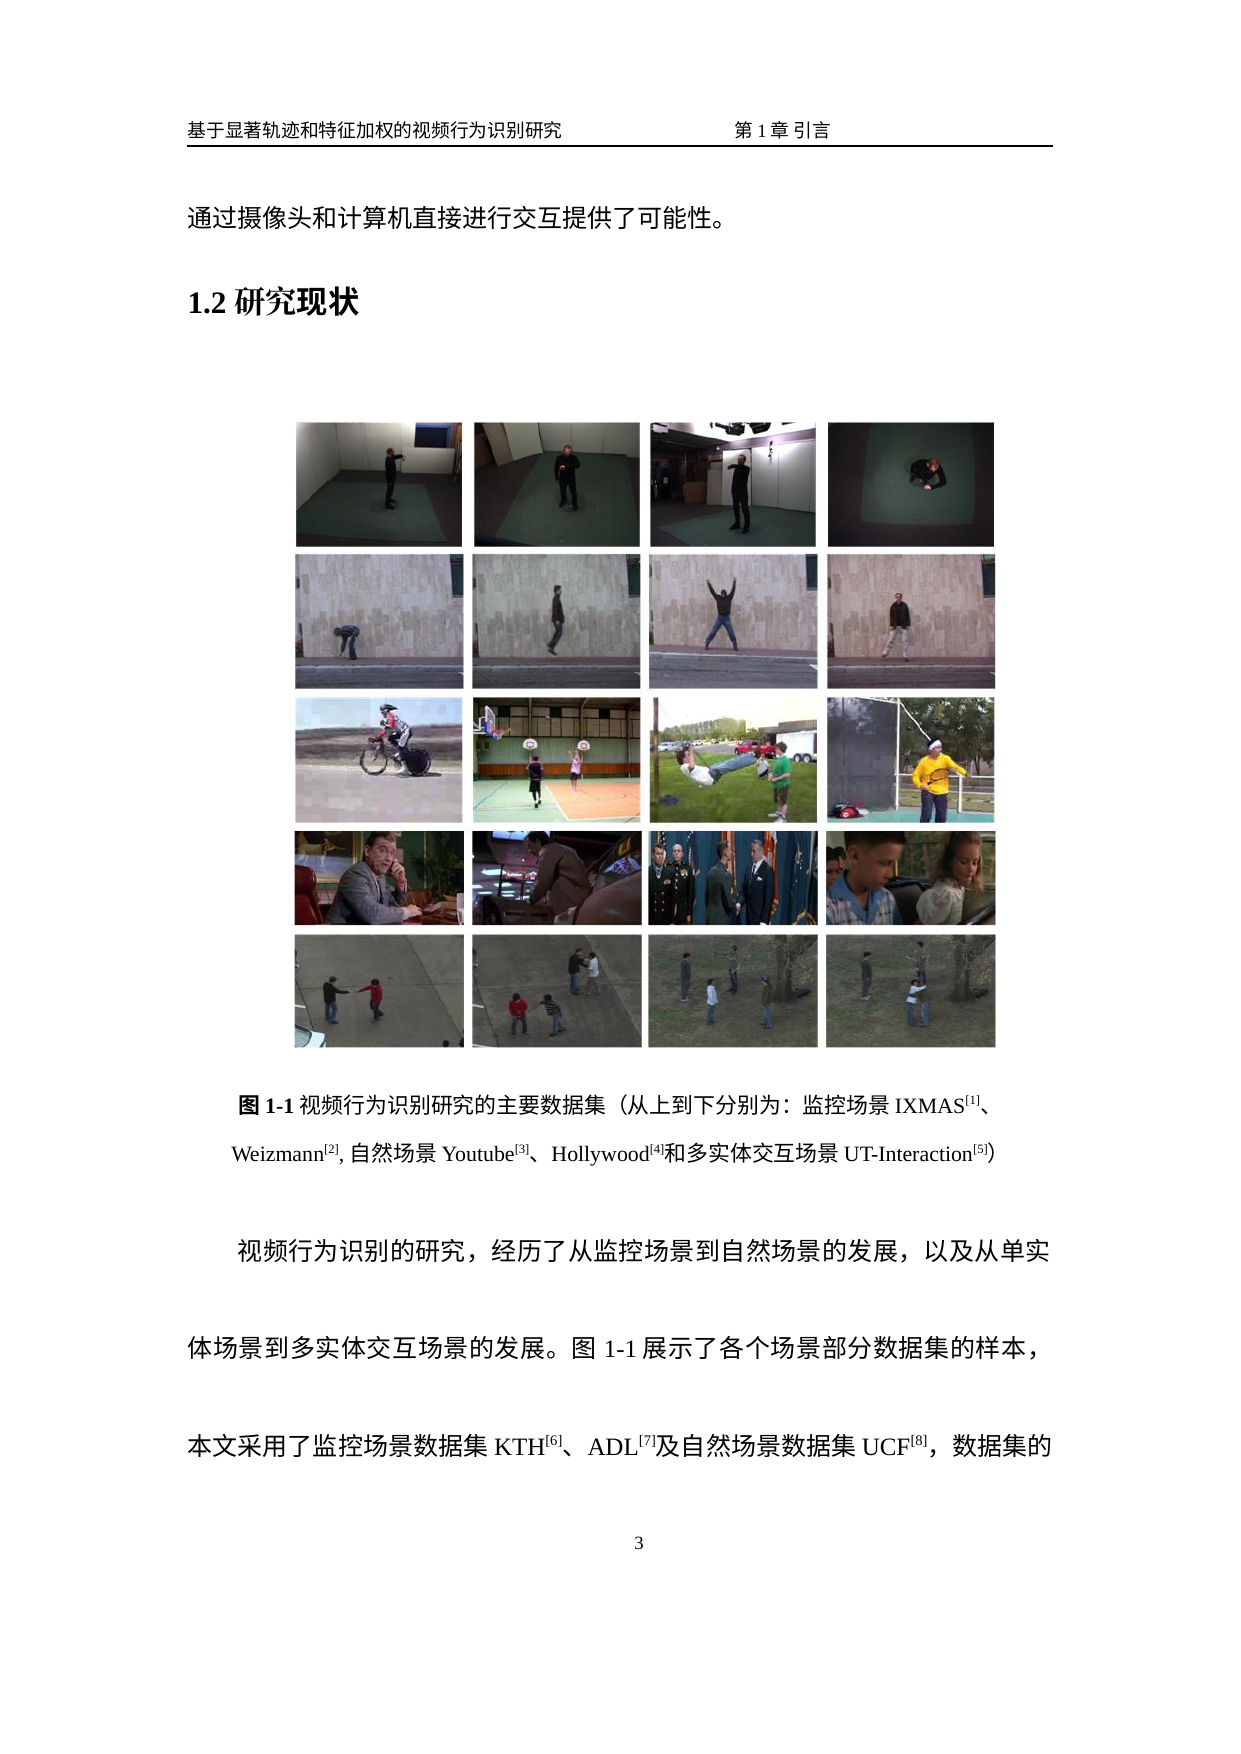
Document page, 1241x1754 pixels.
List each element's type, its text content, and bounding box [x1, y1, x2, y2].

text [187, 184, 1053, 249]
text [187, 1217, 1053, 1477]
subtitle 1.2 研究现状 [187, 267, 1053, 332]
text 图1-1 视频行为识别研究的主要数据集（从上到下分别为：监控场景IXMAS[1]、 Weizmann[2], 自然场景Youtube[3]、Hollywood[4]和多实体交互场景UT-Interaction[5]） [187, 1087, 1053, 1168]
picture [294, 422, 996, 1048]
